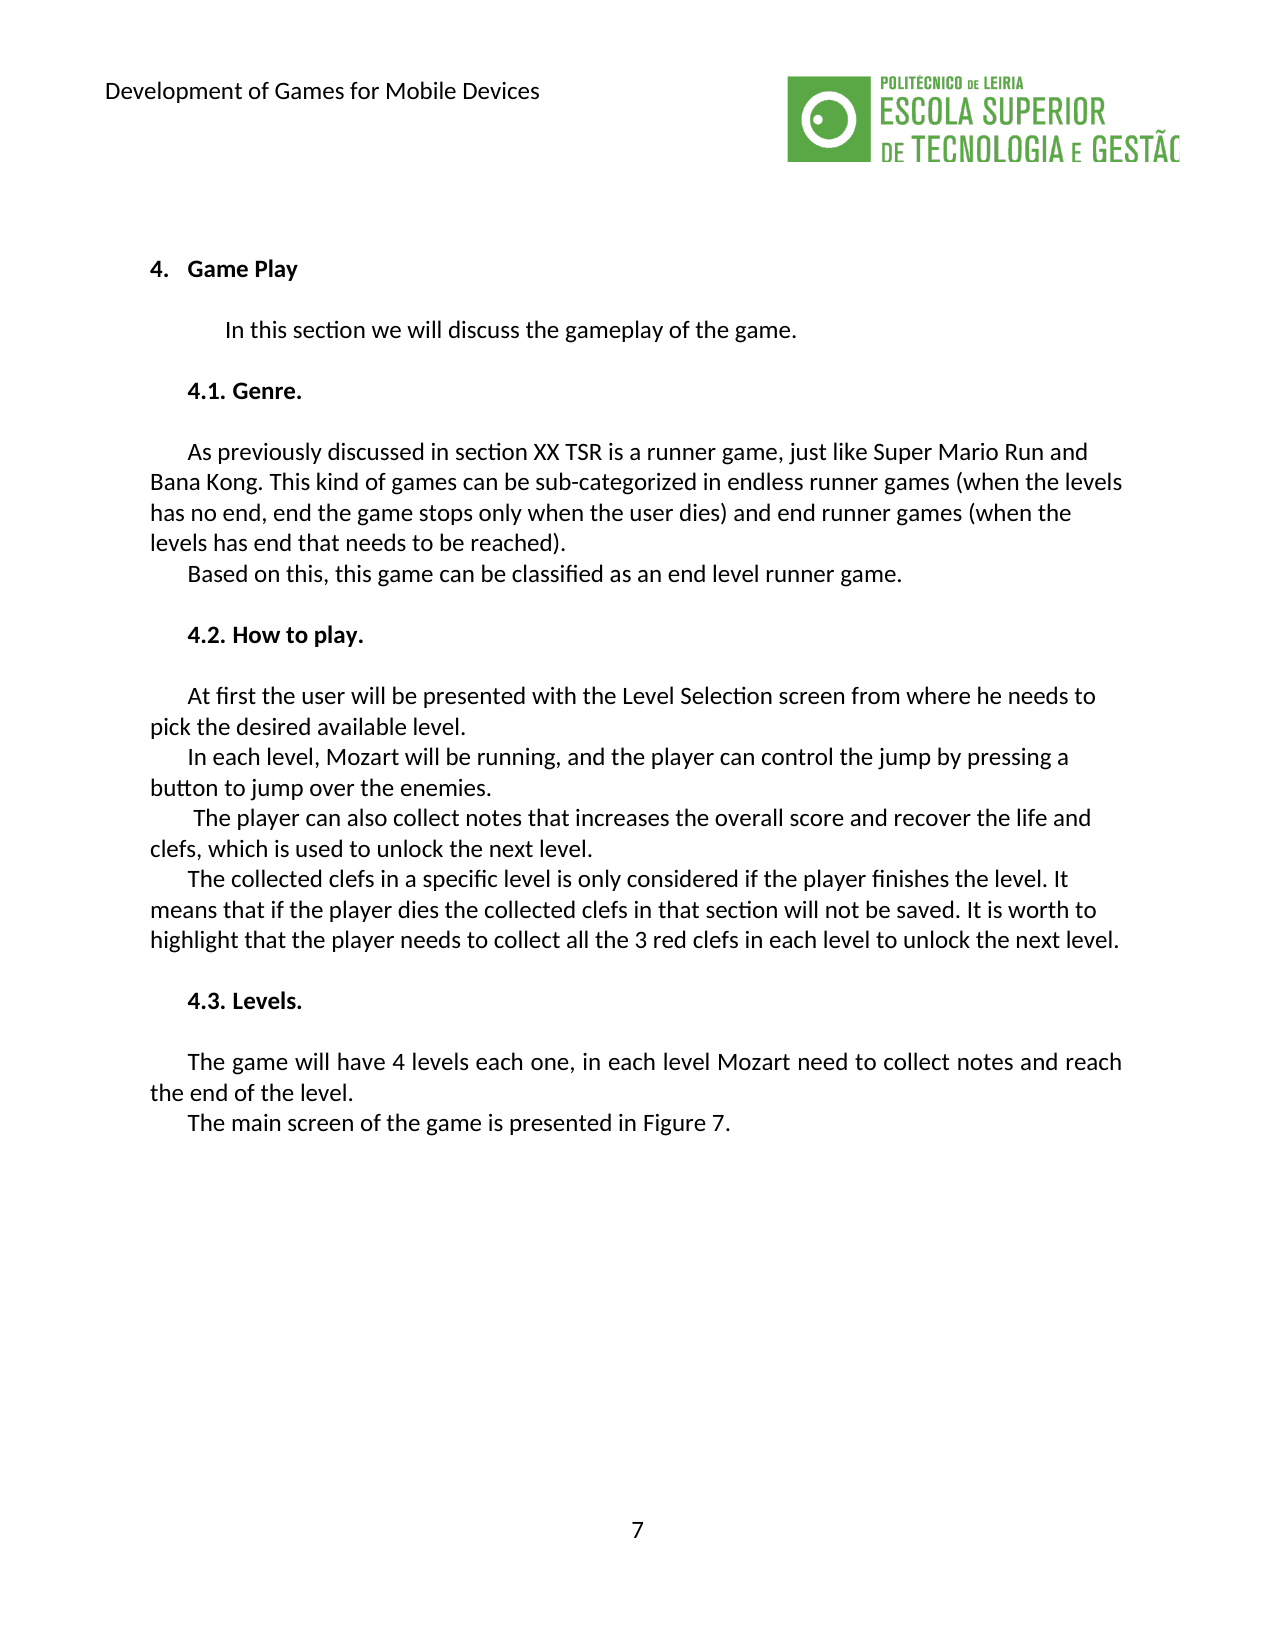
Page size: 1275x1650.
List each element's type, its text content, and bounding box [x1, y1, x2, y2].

text The game will have 4 levels each one, in each level Mozart need to collect notes and reach the end of the level. [150, 1046, 1125, 1107]
text Based on this, this game can be classified as an end level runner game. [150, 558, 1125, 589]
list In this section we will discuss the gameplay of the game. [187, 314, 1125, 344]
list Levels. [187, 985, 1125, 1016]
text At first the user will be presented with the Level Selection screen from where he needs to pick the desired available level. [150, 680, 1125, 741]
text The main screen of the game is presented in Figure 7. [150, 1107, 1125, 1138]
list How to play. [187, 619, 1125, 650]
text As previously discussed in section XX TSR is a runner game, just like Super Mario Run and Bana Kong. This kind of games can be sub-categorized in endless runner games (when the levels has no end, end the game stops only when the user dies) and end runner games (when the levels has end that needs to be reached). [150, 436, 1125, 558]
picture [787, 75, 1180, 162]
list Genre. [187, 375, 1125, 406]
text The collected clefs in a specific level is only considered if the player finishes the level. It means that if the player dies the collected clefs in that section will not be saved. It is worth to highlight that the player needs to collect all the 3 red clefs in each level to unlock the next level. [150, 863, 1125, 955]
list Game Play [150, 253, 1125, 314]
text In each level, Mozart will be running, and the player can control the jump by pressing a button to jump over the enemies. [150, 741, 1125, 802]
text The player can also collect notes that increases the overall score and recover the life and clefs, which is used to unlock the next level. [150, 802, 1125, 863]
